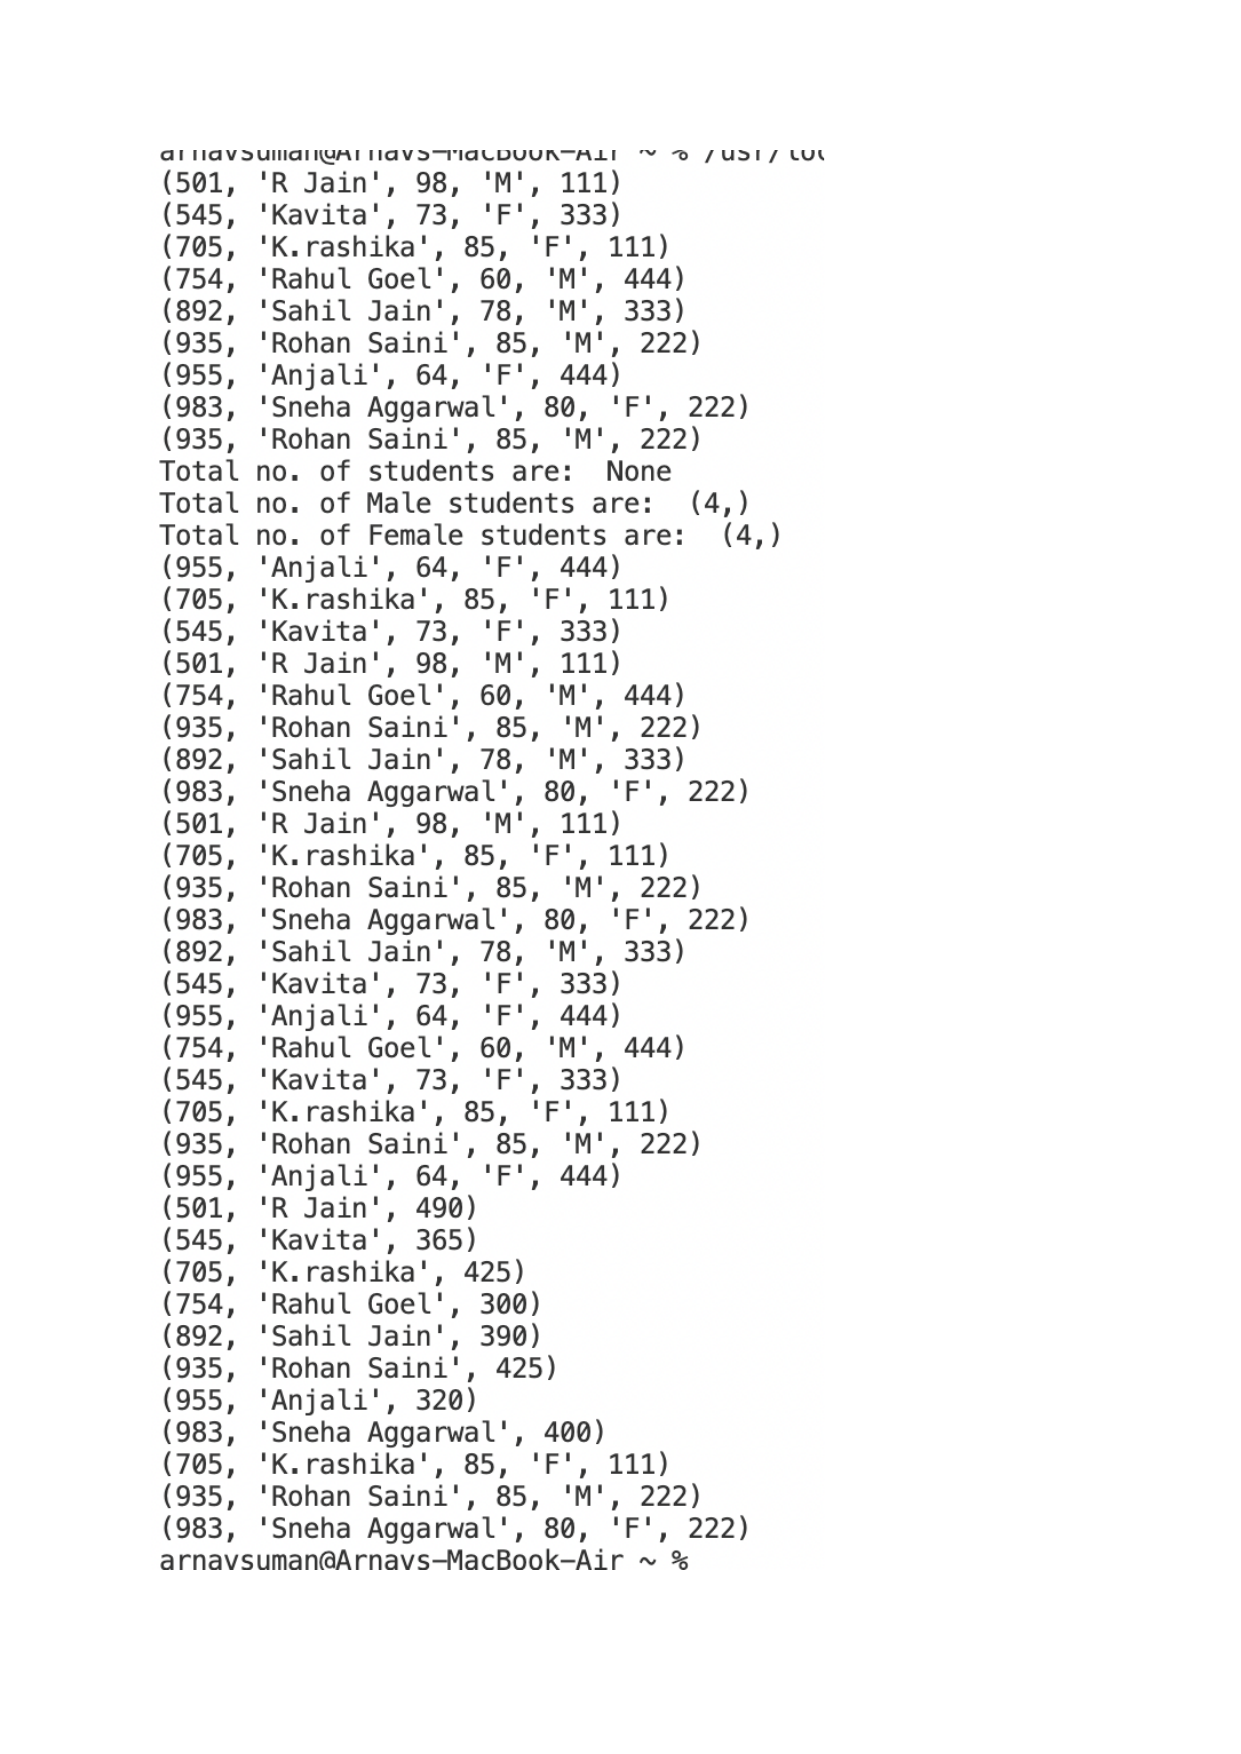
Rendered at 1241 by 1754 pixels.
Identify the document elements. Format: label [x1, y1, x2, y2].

picture [150, 150, 825, 1570]
